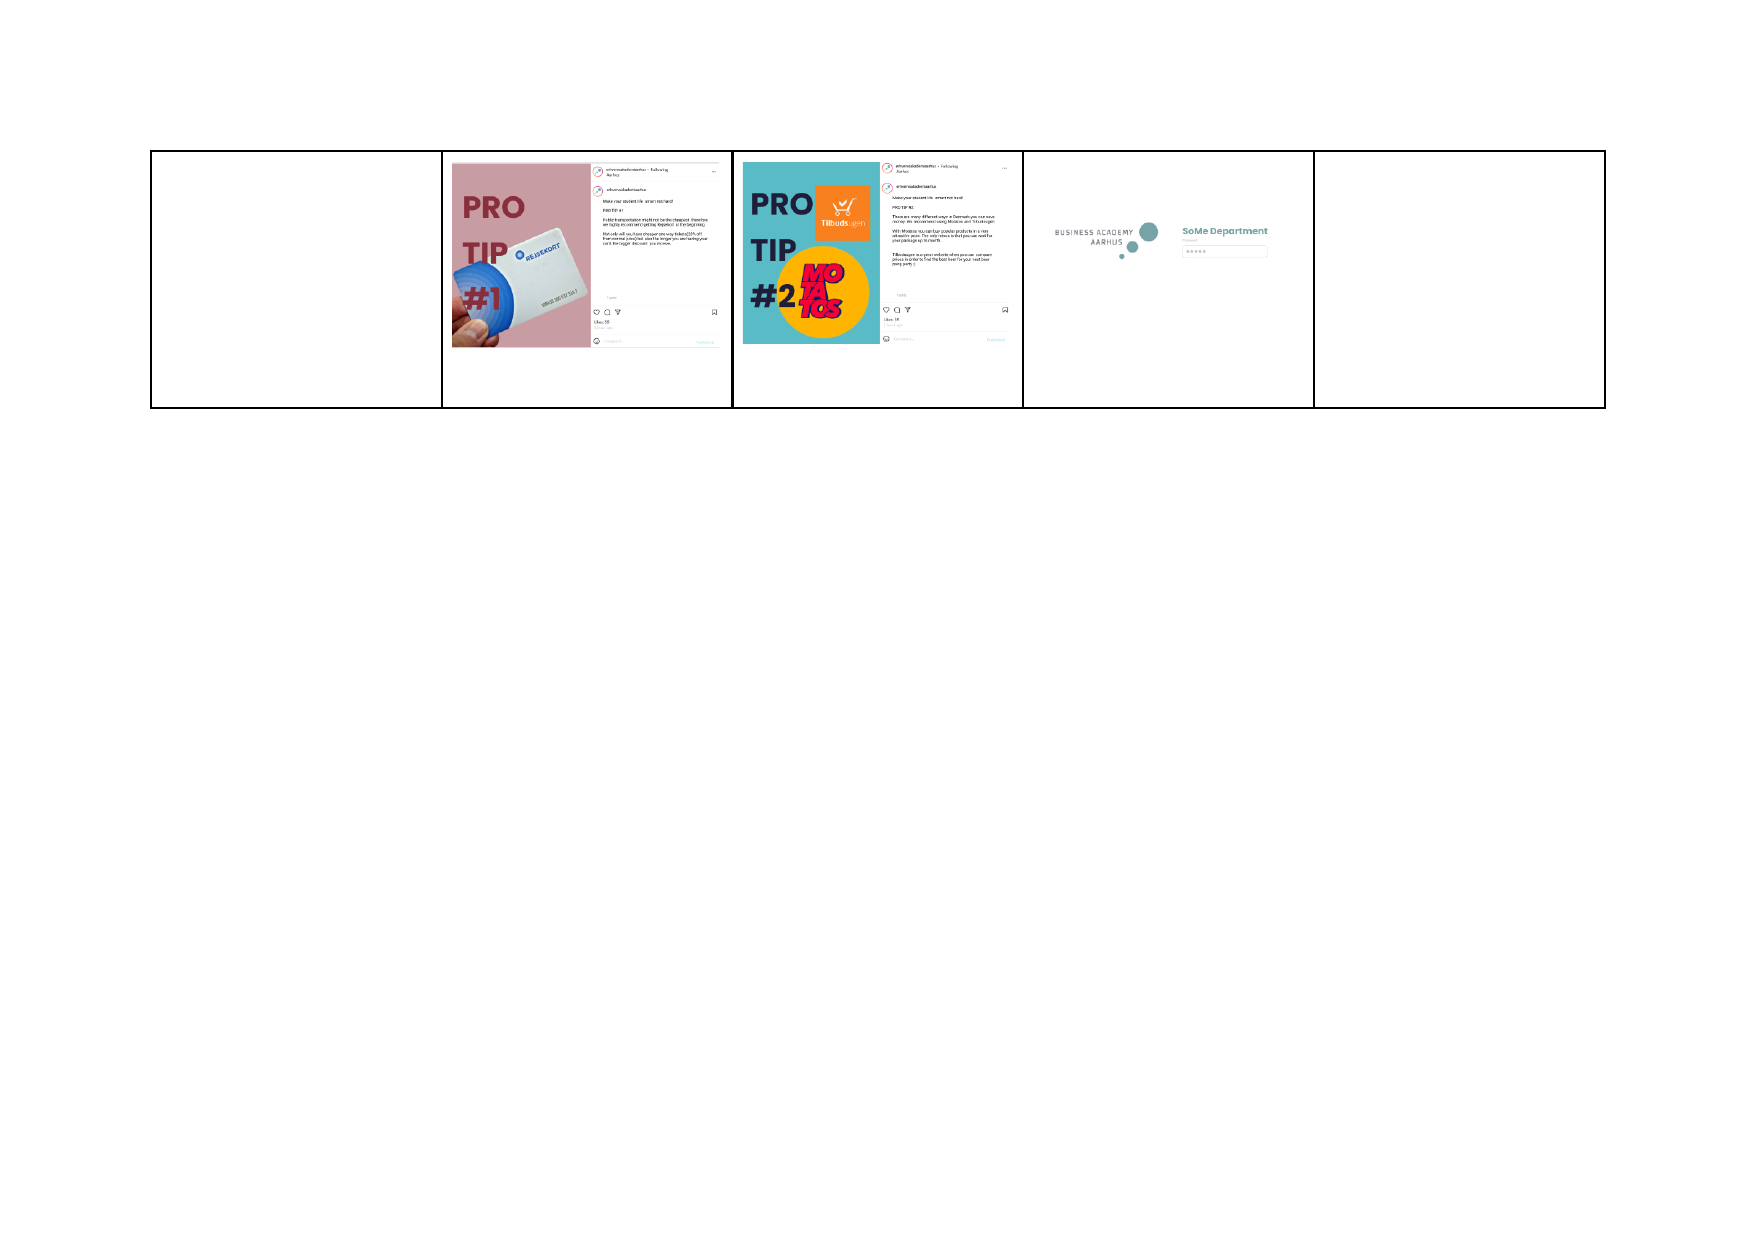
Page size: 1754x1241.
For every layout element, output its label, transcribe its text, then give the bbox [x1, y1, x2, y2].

table_cell [1315, 152, 1604, 407]
table_cell Website [1024, 152, 1313, 407]
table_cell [734, 152, 1022, 407]
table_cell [443, 152, 731, 407]
picture [742, 162, 1010, 344]
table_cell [152, 152, 441, 407]
picture [1033, 162, 1301, 313]
picture [452, 162, 720, 348]
